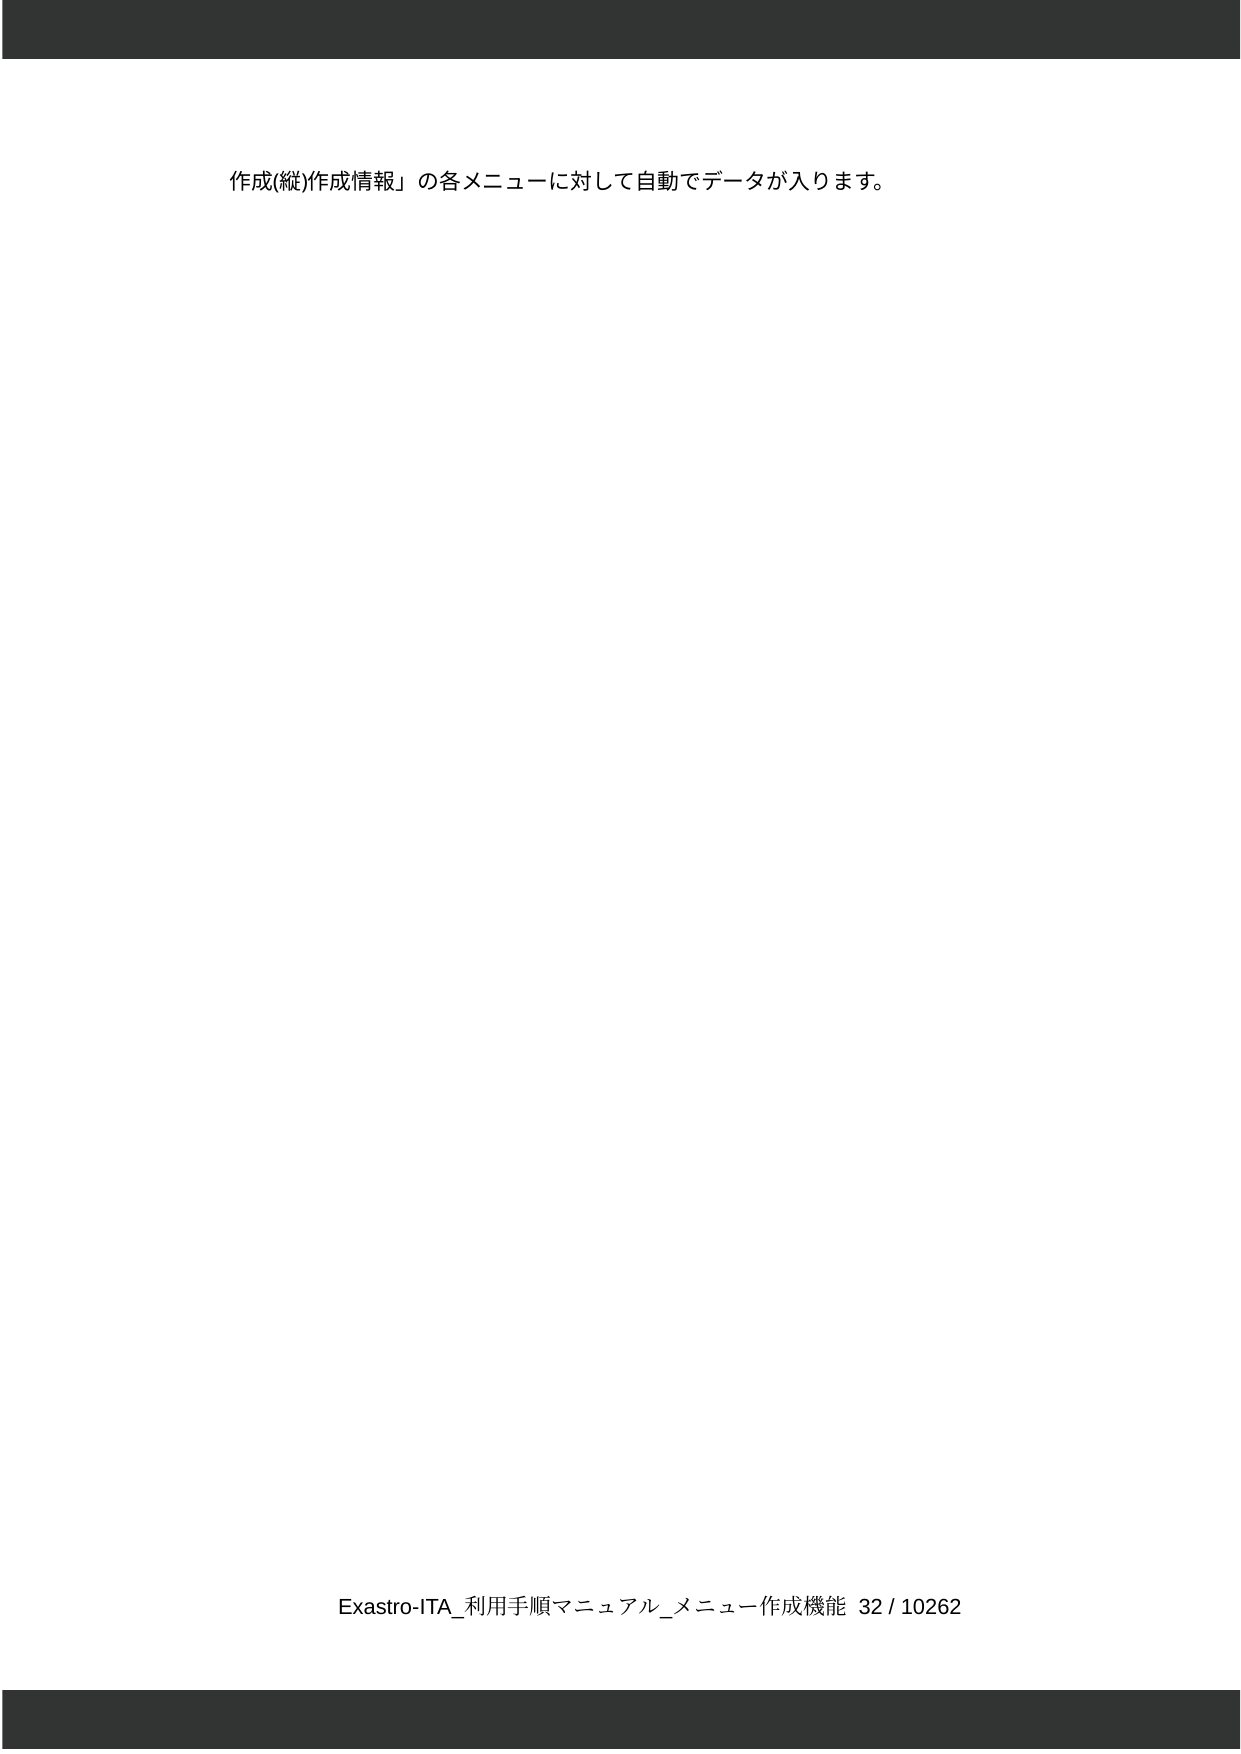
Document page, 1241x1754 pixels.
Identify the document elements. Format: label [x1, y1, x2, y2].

picture [2, 1690, 1241, 1749]
picture [2, 0, 1241, 59]
list [229, 151, 1152, 210]
